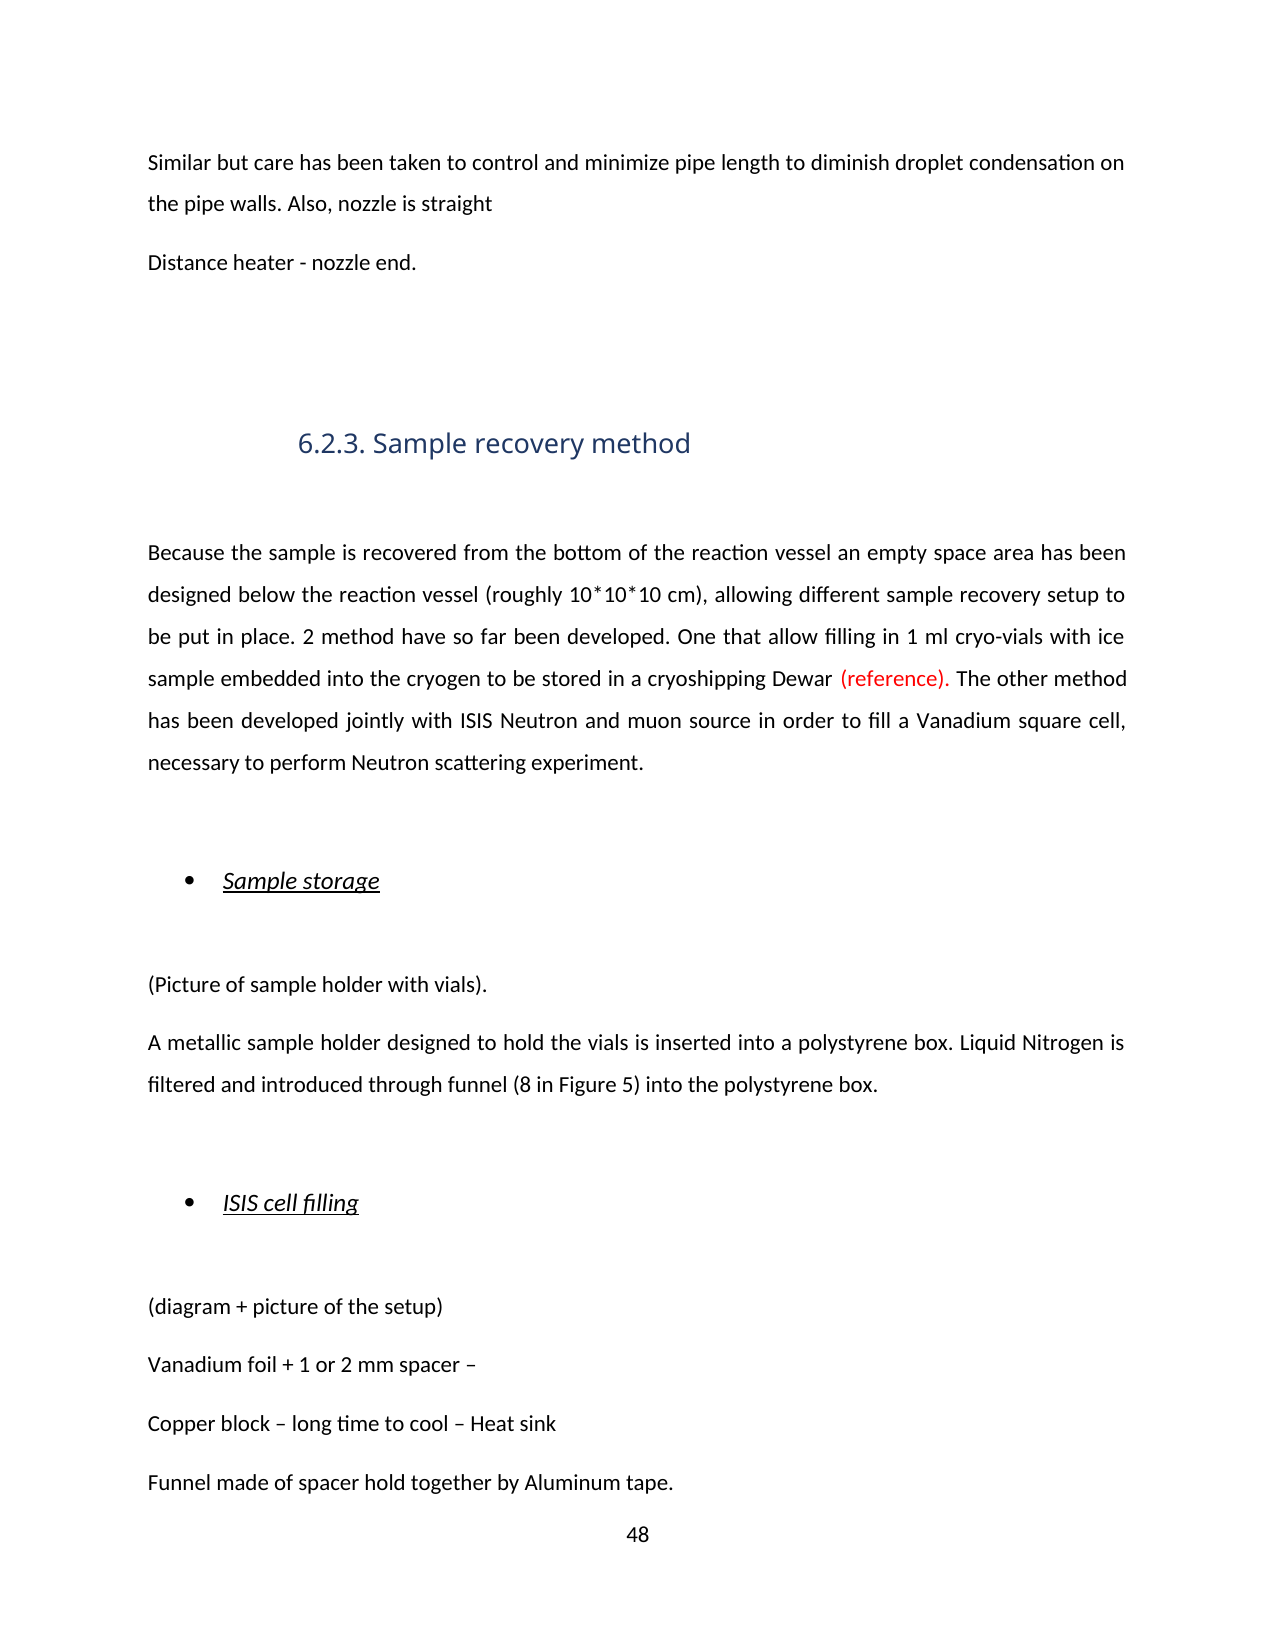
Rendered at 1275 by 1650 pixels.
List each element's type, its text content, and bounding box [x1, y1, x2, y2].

text Funnel made of spacer hold together by Aluminum tape. [148, 1468, 1127, 1496]
text (diagram + picture of the setup) [148, 1292, 1127, 1320]
text Because the sample is recovered from the bottom of the reaction vessel an empty space area has been designed below the reaction vessel (roughly 10*10*10 cm), allowing different sample recovery setup to be put in place. 2 method have so far been developed. One that allow filling in 1 ml cryo-vials with ice sample embedded into the cryogen to be stored in a cryoshipping Dewar (reference). The other method has been developed jointly with ISIS Neutron and muon source in order to fill a Vanadium square cell, necessary to perform Neutron scattering experiment. [148, 538, 1127, 776]
subtitle Sample storage [185, 865, 1127, 896]
text Vanadium foil + 1 or 2 mm spacer – [148, 1351, 1127, 1379]
subtitle 6.2.3. Sample recovery method [223, 424, 1127, 461]
text Copper block – long time to cool – Heat sink [148, 1409, 1127, 1437]
text (Picture of sample holder with vials). [148, 970, 1127, 998]
text Similar but care has been taken to control and minimize pipe length to diminish droplet condensation on the pipe walls. Also, nozzle is straight [148, 148, 1127, 218]
text Distance heater - nozzle end. [148, 248, 1127, 276]
subtitle ISIS cell filling [185, 1188, 1127, 1218]
text A metallic sample holder designed to hold the vials is inserted into a polystyrene box. Liquid Nitrogen is filtered and introduced through funnel (8 in Figure 5) into the polystyrene box. [148, 1028, 1127, 1098]
